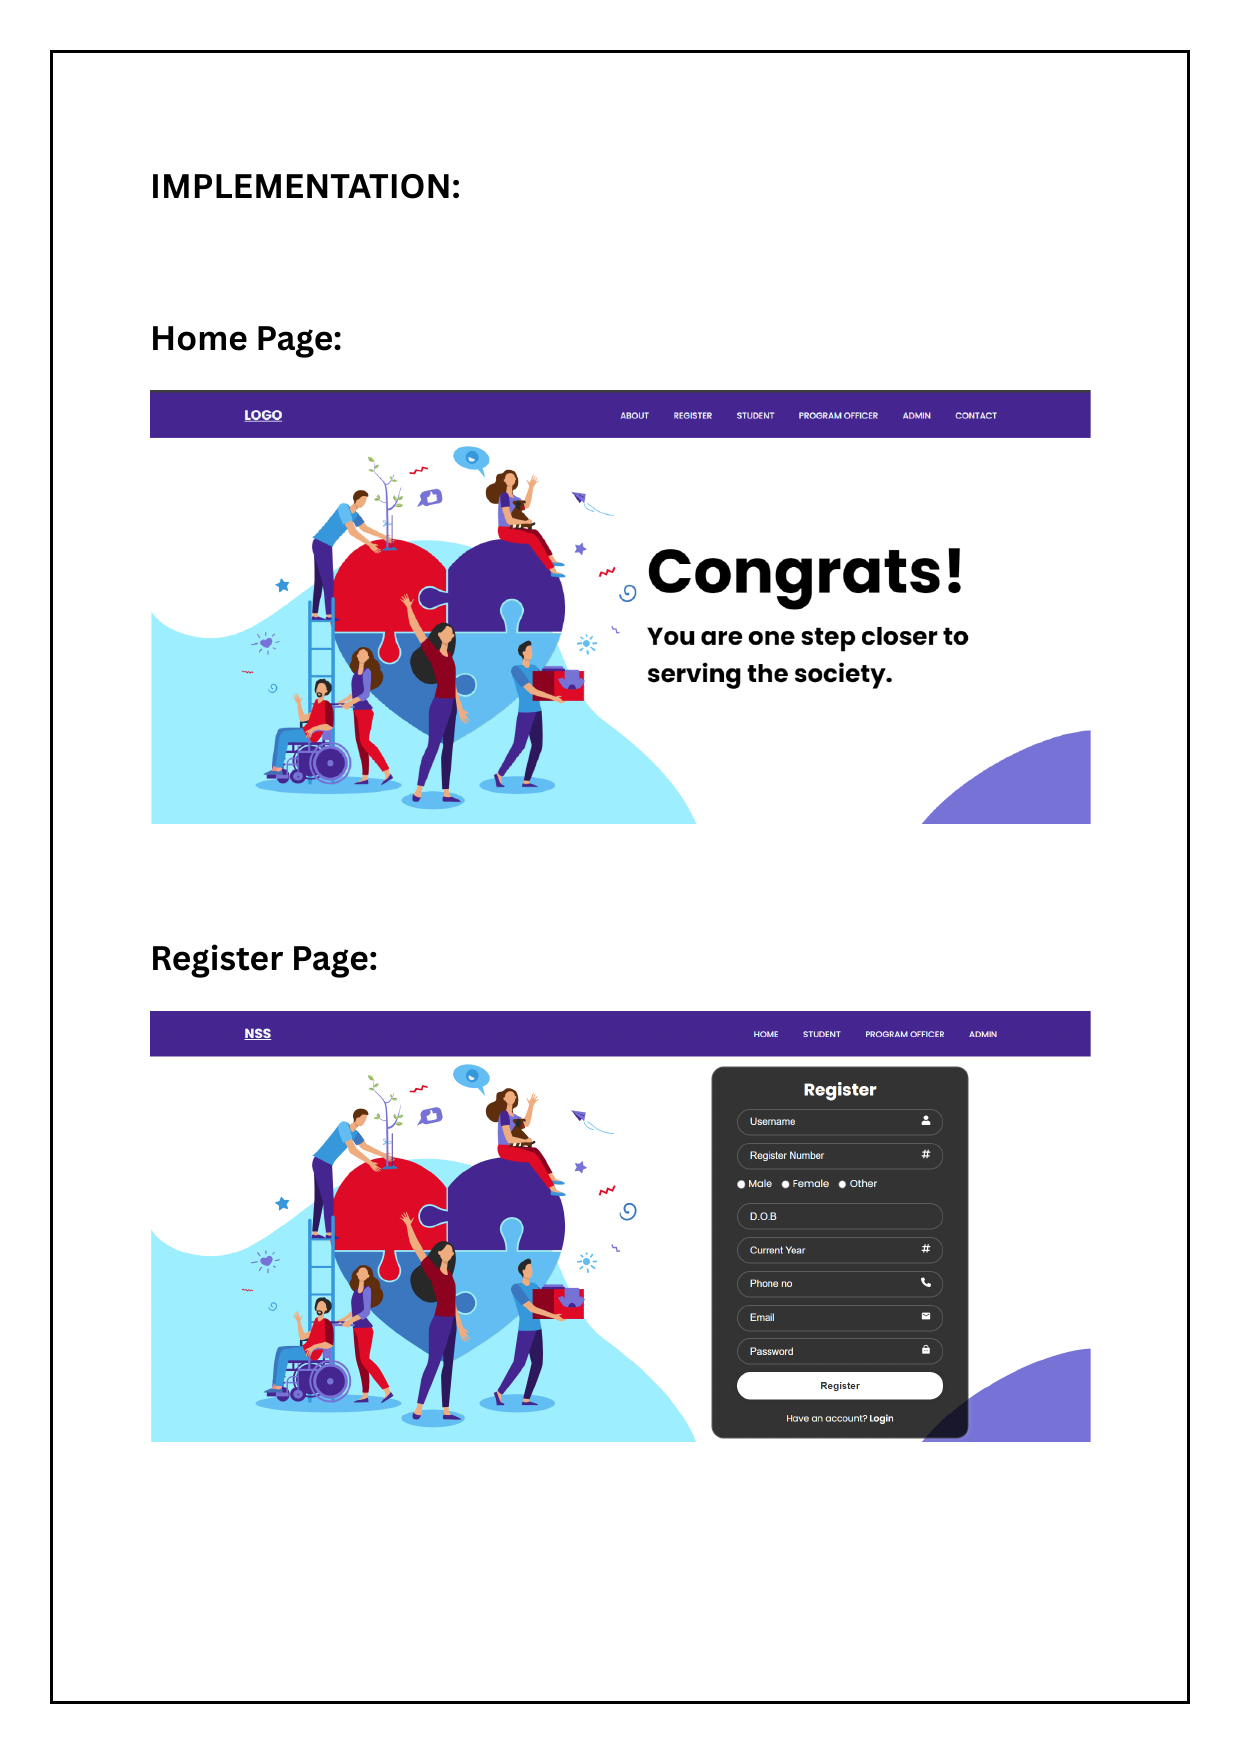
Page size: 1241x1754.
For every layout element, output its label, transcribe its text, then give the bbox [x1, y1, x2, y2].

text Home Page: [150, 314, 1090, 360]
picture [150, 390, 1091, 824]
text IMPLEMENTATION: [150, 162, 1090, 208]
text Register Page: [150, 935, 1090, 980]
picture [150, 1011, 1091, 1442]
